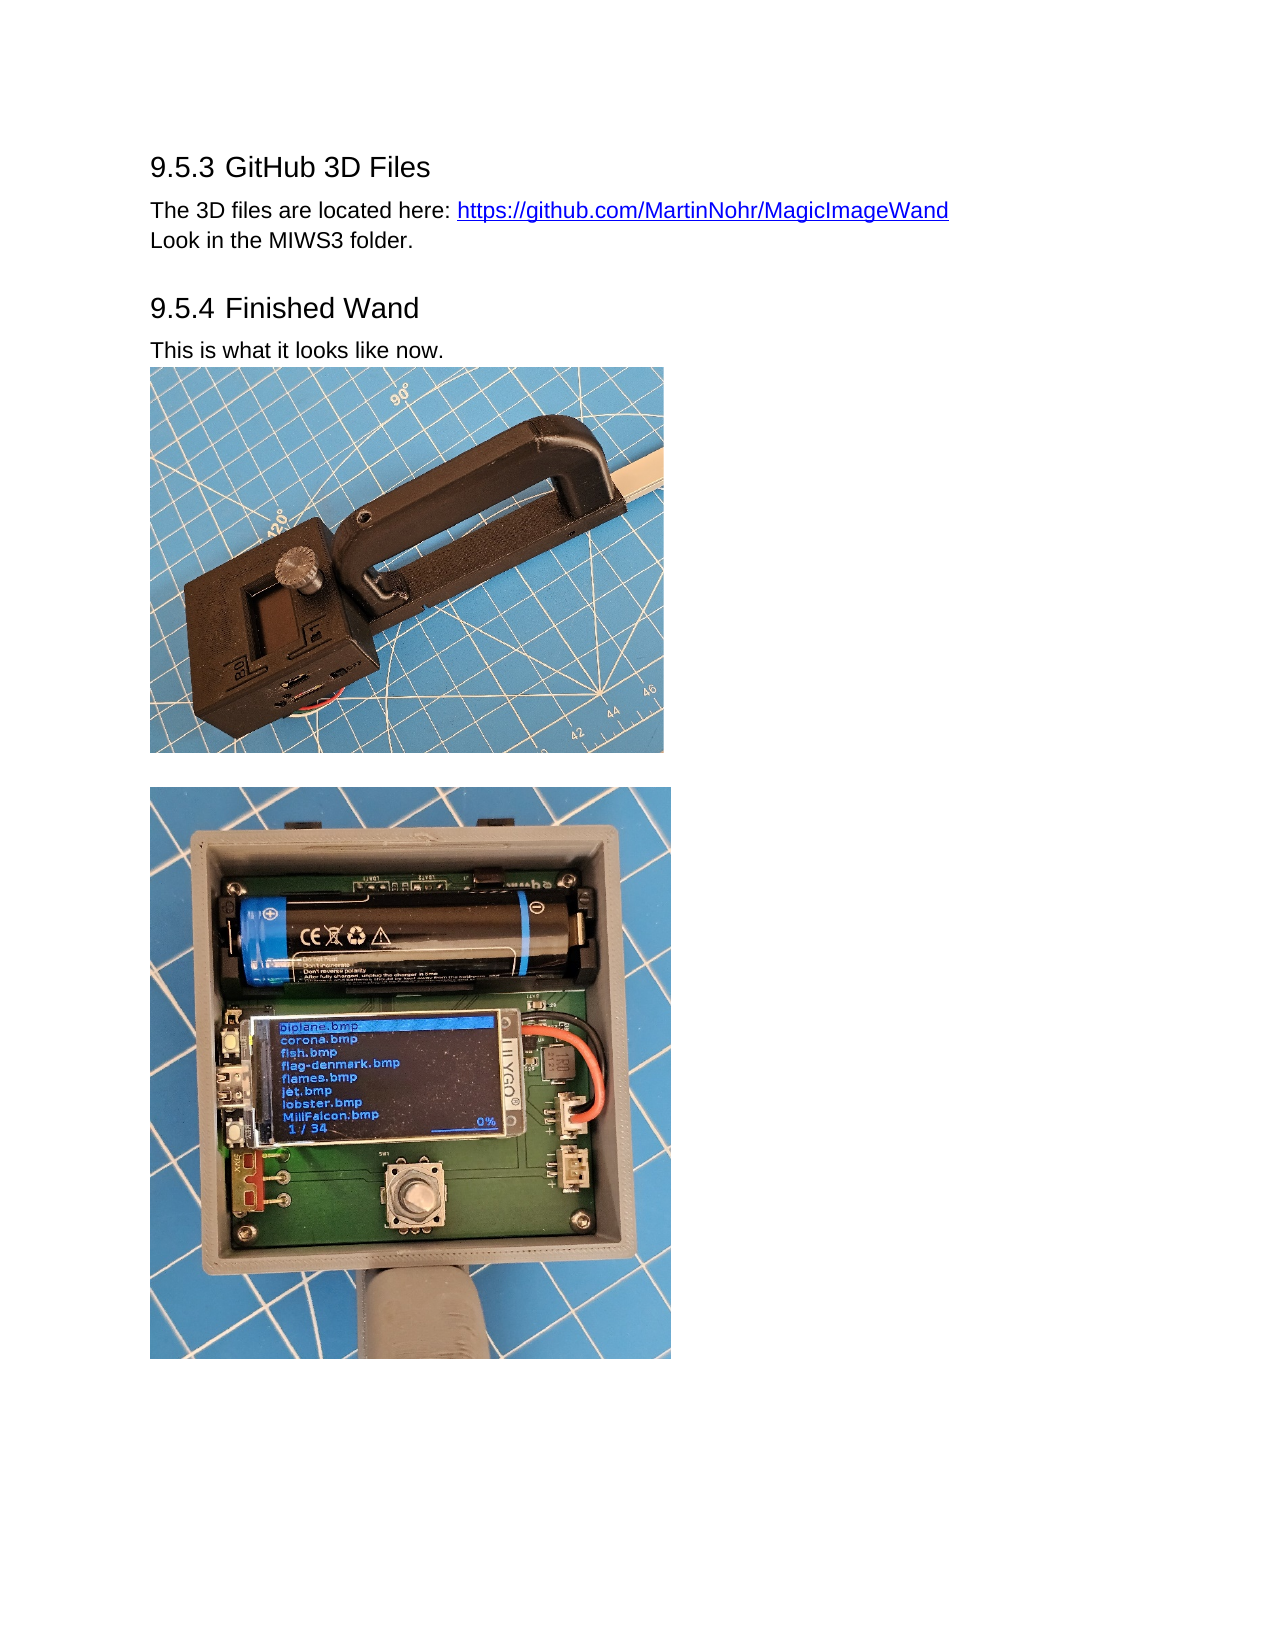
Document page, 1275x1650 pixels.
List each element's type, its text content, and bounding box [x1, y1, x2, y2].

text Look in the MIWS3 folder. [150, 227, 1125, 253]
picture [150, 787, 671, 1359]
picture [150, 367, 664, 753]
text The 3D files are located here: https://github.com/MartinNohr/MagicImageWand [150, 197, 1125, 223]
subtitle GitHub 3D Files [150, 150, 1125, 183]
subtitle Finished Wand [150, 291, 1125, 324]
text This is what it looks like now. [150, 337, 1125, 364]
